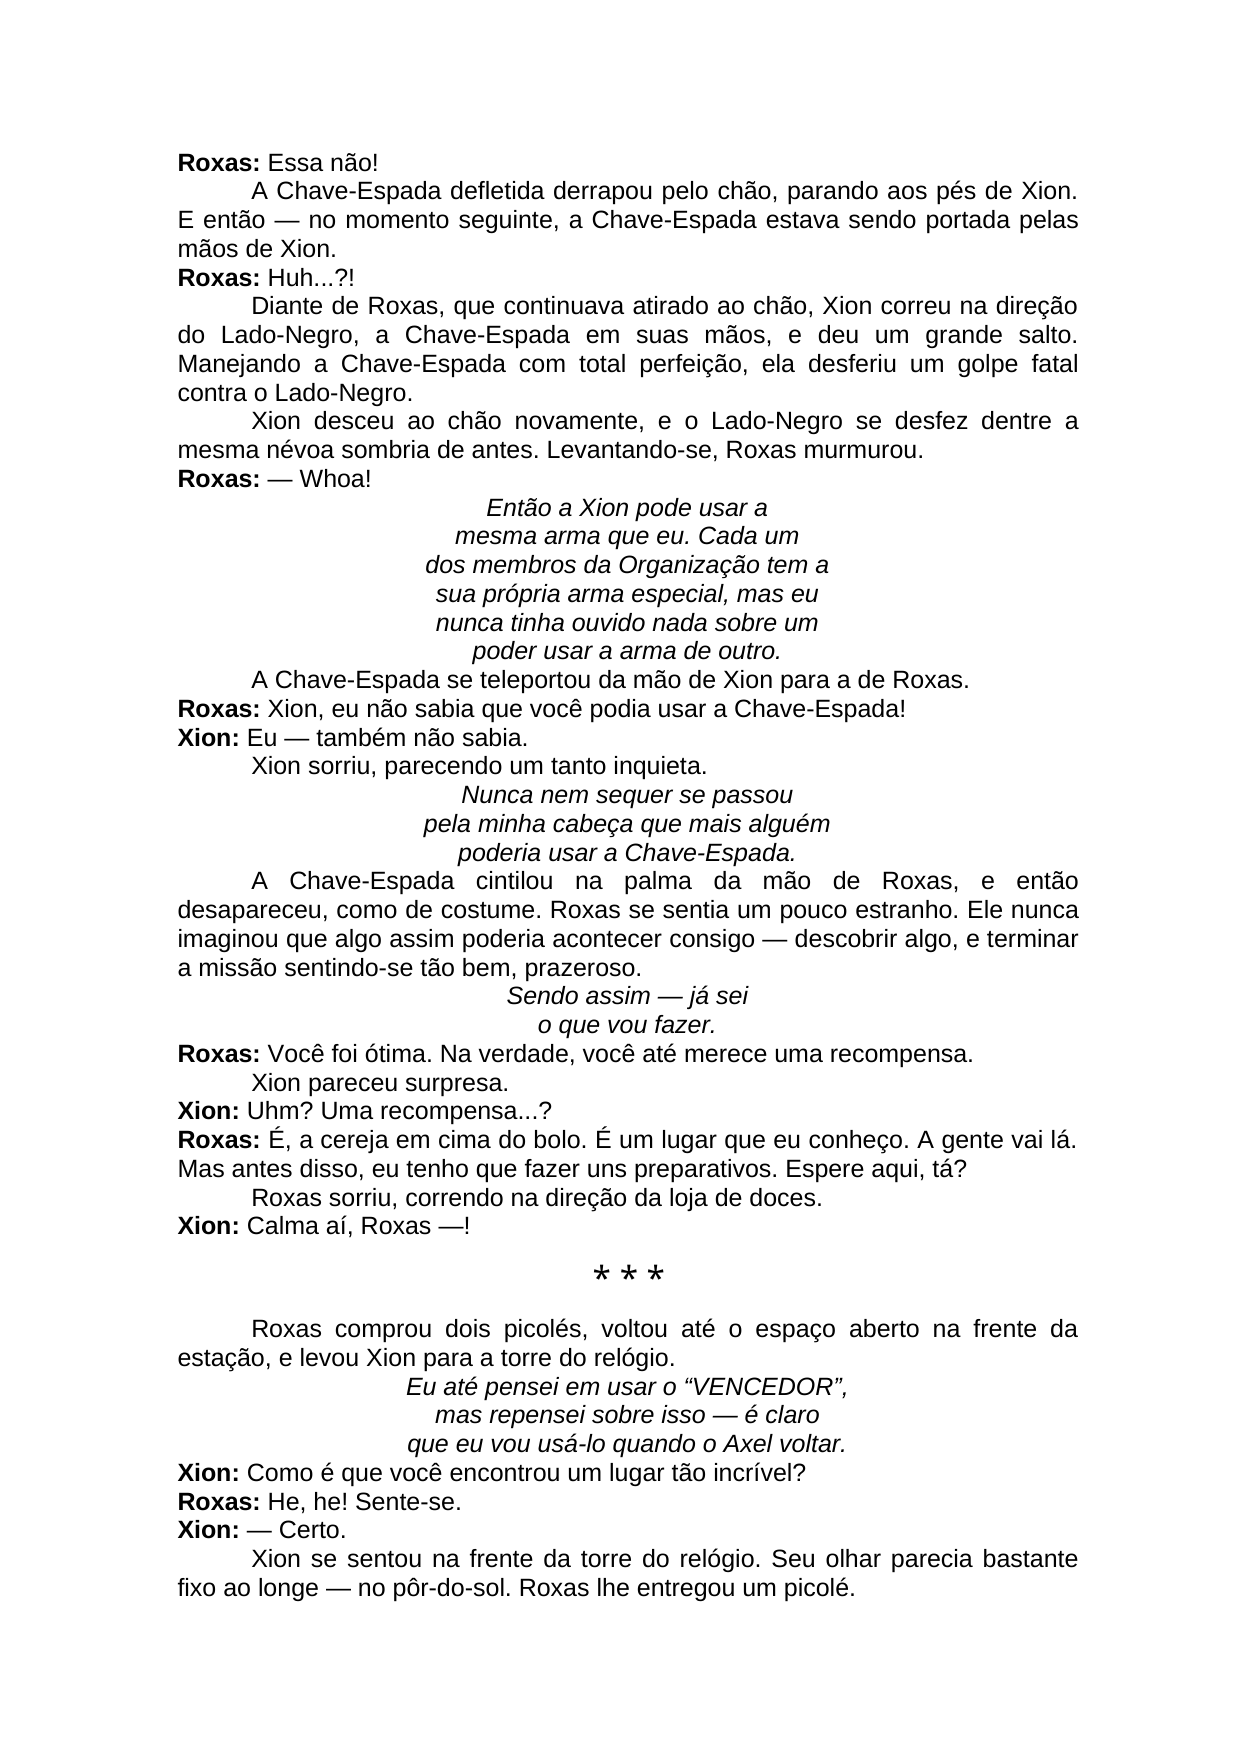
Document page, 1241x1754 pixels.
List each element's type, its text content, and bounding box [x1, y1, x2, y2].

text poderia usar a Chave-Espada. [177, 838, 1080, 866]
text que eu vou usá-lo quando o Axel voltar. [177, 1429, 1080, 1458]
text Roxas: He, he! Sente-se. [177, 1487, 1080, 1516]
text Xion desceu ao chão novamente, e o Lado-Negro se desfez dentre a mesma névoa sombria de antes. Levantando-se, Roxas murmurou. [177, 406, 1080, 464]
text Xion se sentou na frente da torre do relógio. Seu olhar parecia bastante fixo ao longe — no pôr-do-sol. Roxas lhe entregou um picolé. [177, 1544, 1080, 1602]
text Xion: Calma aí, Roxas —! [177, 1211, 1080, 1240]
text sua própria arma especial, mas eu [177, 579, 1080, 608]
text Xion: Eu — também não sabia. [177, 723, 1080, 751]
text o que vou fazer. [177, 1010, 1080, 1039]
text Xion: Como é que você encontrou um lugar tão incrível? [177, 1458, 1080, 1487]
text mesma arma que eu. Cada um [177, 521, 1080, 550]
text Roxas: Huh...?! [177, 263, 1080, 291]
text nunca tinha ouvido nada sobre um [177, 608, 1080, 636]
text Nunca nem sequer se passou [177, 780, 1080, 809]
text Então a Xion pode usar a [177, 493, 1080, 521]
text Diante de Roxas, que continuava atirado ao chão, Xion correu na direção do Lado-Negro, a Chave-Espada em suas mãos, e deu um grande salto. Manejando a Chave-Espada com total perfeição, ela desferiu um golpe fatal contra o Lado-Negro. [177, 291, 1080, 406]
text Roxas: — Whoa! [177, 464, 1080, 493]
text A Chave-Espada se teleportou da mão de Xion para a de Roxas. [177, 665, 1080, 694]
text Roxas: Xion, eu não sabia que você podia usar a Chave-Espada! [177, 694, 1080, 723]
text Roxas: É, a cereja em cima do bolo. É um lugar que eu conheço. A gente vai lá. Mas antes disso, eu tenho que fazer uns preparativos. Espere aqui, tá? [177, 1125, 1080, 1183]
text poder usar a arma de outro. [177, 636, 1080, 665]
text Xion: — Certo. [177, 1516, 1080, 1544]
text A Chave-Espada cintilou na palma da mão de Roxas, e então desapareceu, como de costume. Roxas se sentia um pouco estranho. Ele nunca imaginou que algo assim poderia acontecer consigo — descobrir algo, e terminar a missão sentindo-se tão bem, prazeroso. [177, 866, 1080, 981]
text Xion pareceu surpresa. [177, 1068, 1080, 1096]
text * * * [177, 1254, 1080, 1300]
text Roxas comprou dois picolés, voltou até o espaço aberto na frente da estação, e levou Xion para a torre do relógio. [177, 1314, 1080, 1372]
text pela minha cabeça que mais alguém [177, 809, 1080, 838]
text Roxas: Essa não! [177, 148, 1080, 176]
text Eu até pensei em usar o “VENCEDOR”, [177, 1372, 1080, 1401]
text mas repensei sobre isso — é claro [177, 1401, 1080, 1429]
text Sendo assim — já sei [177, 981, 1080, 1010]
text Roxas sorriu, correndo na direção da loja de doces. [177, 1183, 1080, 1211]
text Xion sorriu, parecendo um tanto inquieta. [177, 751, 1080, 780]
text dos membros da Organização tem a [177, 550, 1080, 579]
text Roxas: Você foi ótima. Na verdade, você até merece uma recompensa. [177, 1039, 1080, 1068]
text A Chave-Espada defletida derrapou pelo chão, parando aos pés de Xion. E então — no momento seguinte, a Chave-Espada estava sendo portada pelas mãos de Xion. [177, 176, 1080, 263]
text Xion: Uhm? Uma recompensa...? [177, 1096, 1080, 1125]
